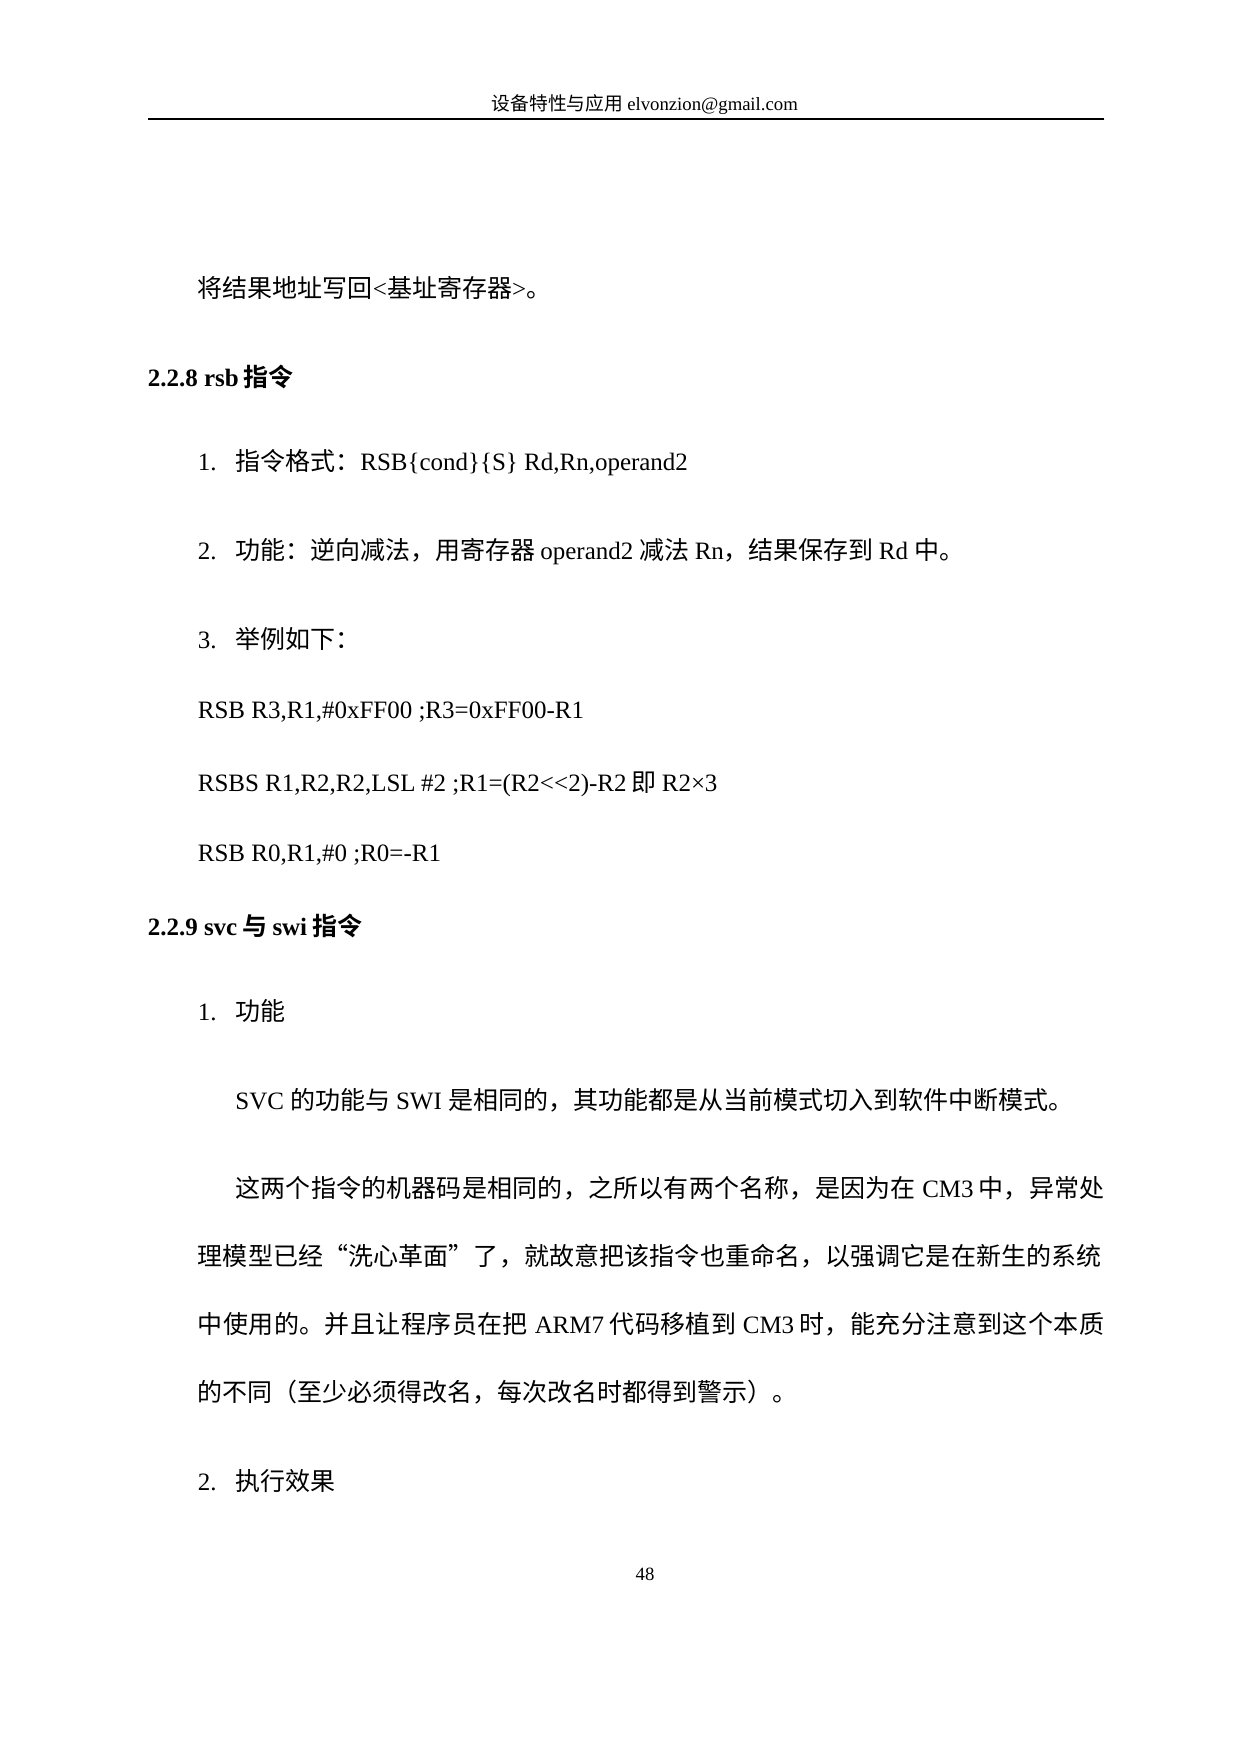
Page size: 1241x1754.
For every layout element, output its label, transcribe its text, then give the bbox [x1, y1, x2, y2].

text 这两个指令的机器码是相同的，之所以有两个名称，是因为在 CM3中，异常处理模型已经“洗心革面”了，就故意把该指令也重命名，以强调它是在新生的系统中使用的。并且让程序员在把 ARM7代码移植到 CM3时，能充分注意到这个本质的不同（至少必须得改名，每次改名时都得到警示）。 [198, 1153, 1104, 1425]
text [198, 252, 1104, 320]
text RSB R0,R1,#0 ;R0=-R1 [148, 836, 1104, 870]
list 执行效果 [198, 1446, 1104, 1513]
list 指令格式：RSB{cond}{S} Rd,Rn,operand2 [198, 426, 1104, 494]
text RSB R3,R1,#0xFF00 ;R3=0xFF00-R1 [148, 692, 1104, 726]
list 举例如下： [198, 603, 1104, 671]
text RSBS R1,R2,R2,LSL #2 ;R1=(R2<<2)-R2即R2×3 [148, 747, 1104, 815]
list 功能：逆向减法，用寄存器operand2 减法Rn，结果保存到Rd 中。 [198, 515, 1104, 583]
text SVC 的功能与 SWI 是相同的，其功能都是从当前模式切入到软件中断模式。 [198, 1064, 1104, 1132]
list 功能 [198, 976, 1104, 1043]
subtitle rsb指令 [148, 341, 1104, 409]
subtitle svc与swi指令 [148, 891, 1104, 958]
